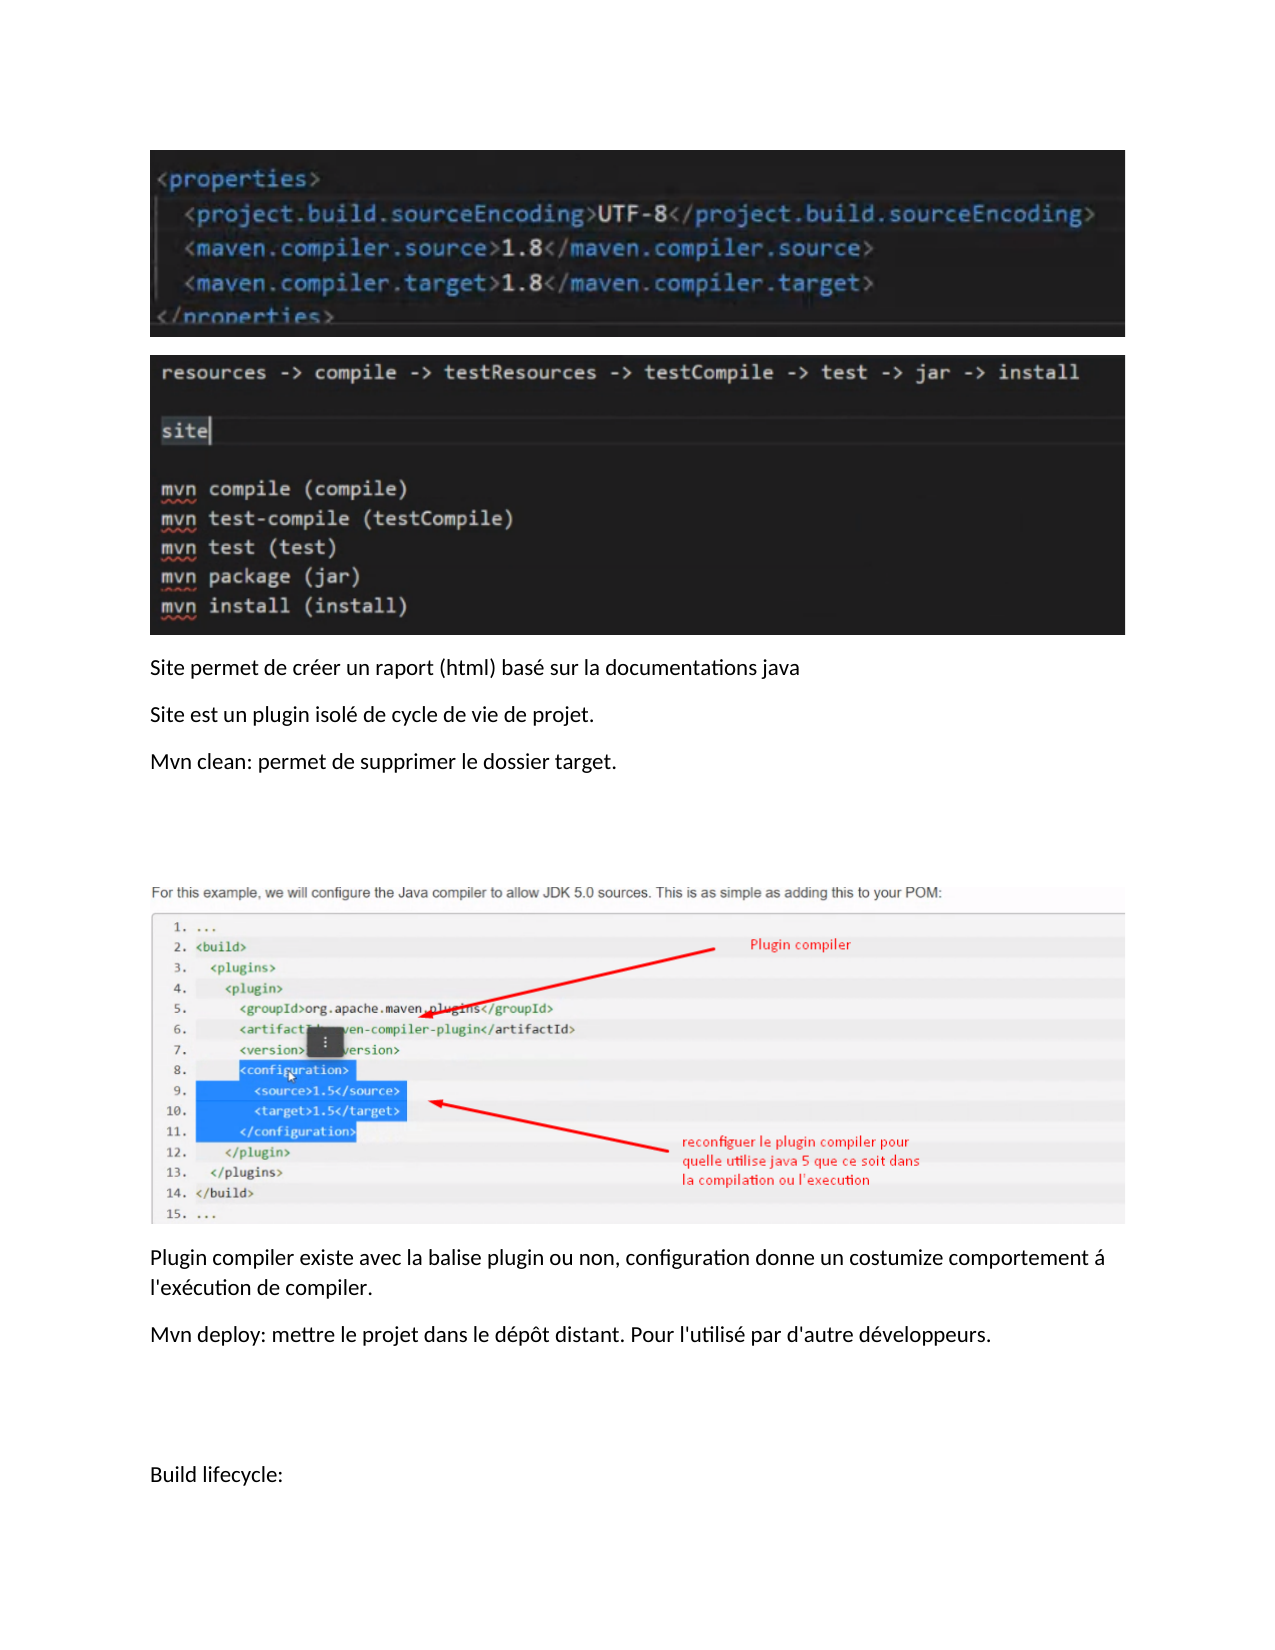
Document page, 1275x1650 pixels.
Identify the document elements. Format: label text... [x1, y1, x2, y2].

picture [150, 150, 1125, 337]
text Site est un plugin isolé de cycle de vie de projet. [150, 700, 1125, 728]
text Build lifecycle: [150, 1460, 1125, 1488]
text Site permet de créer un raport (html) basé sur la documentations java [150, 653, 1125, 681]
picture [150, 355, 1125, 635]
text Mvn clean: permet de supprimer le dossier target. [150, 747, 1125, 775]
text Plugin compiler existe avec la balise plugin ou non, configuration donne un costumize comportement á l'exécution de compiler. [150, 1243, 1125, 1301]
picture [150, 887, 1125, 1224]
text Mvn deploy: mettre le projet dans le dépôt distant. Pour l'utilisé par d'autre développeurs. [150, 1320, 1125, 1348]
